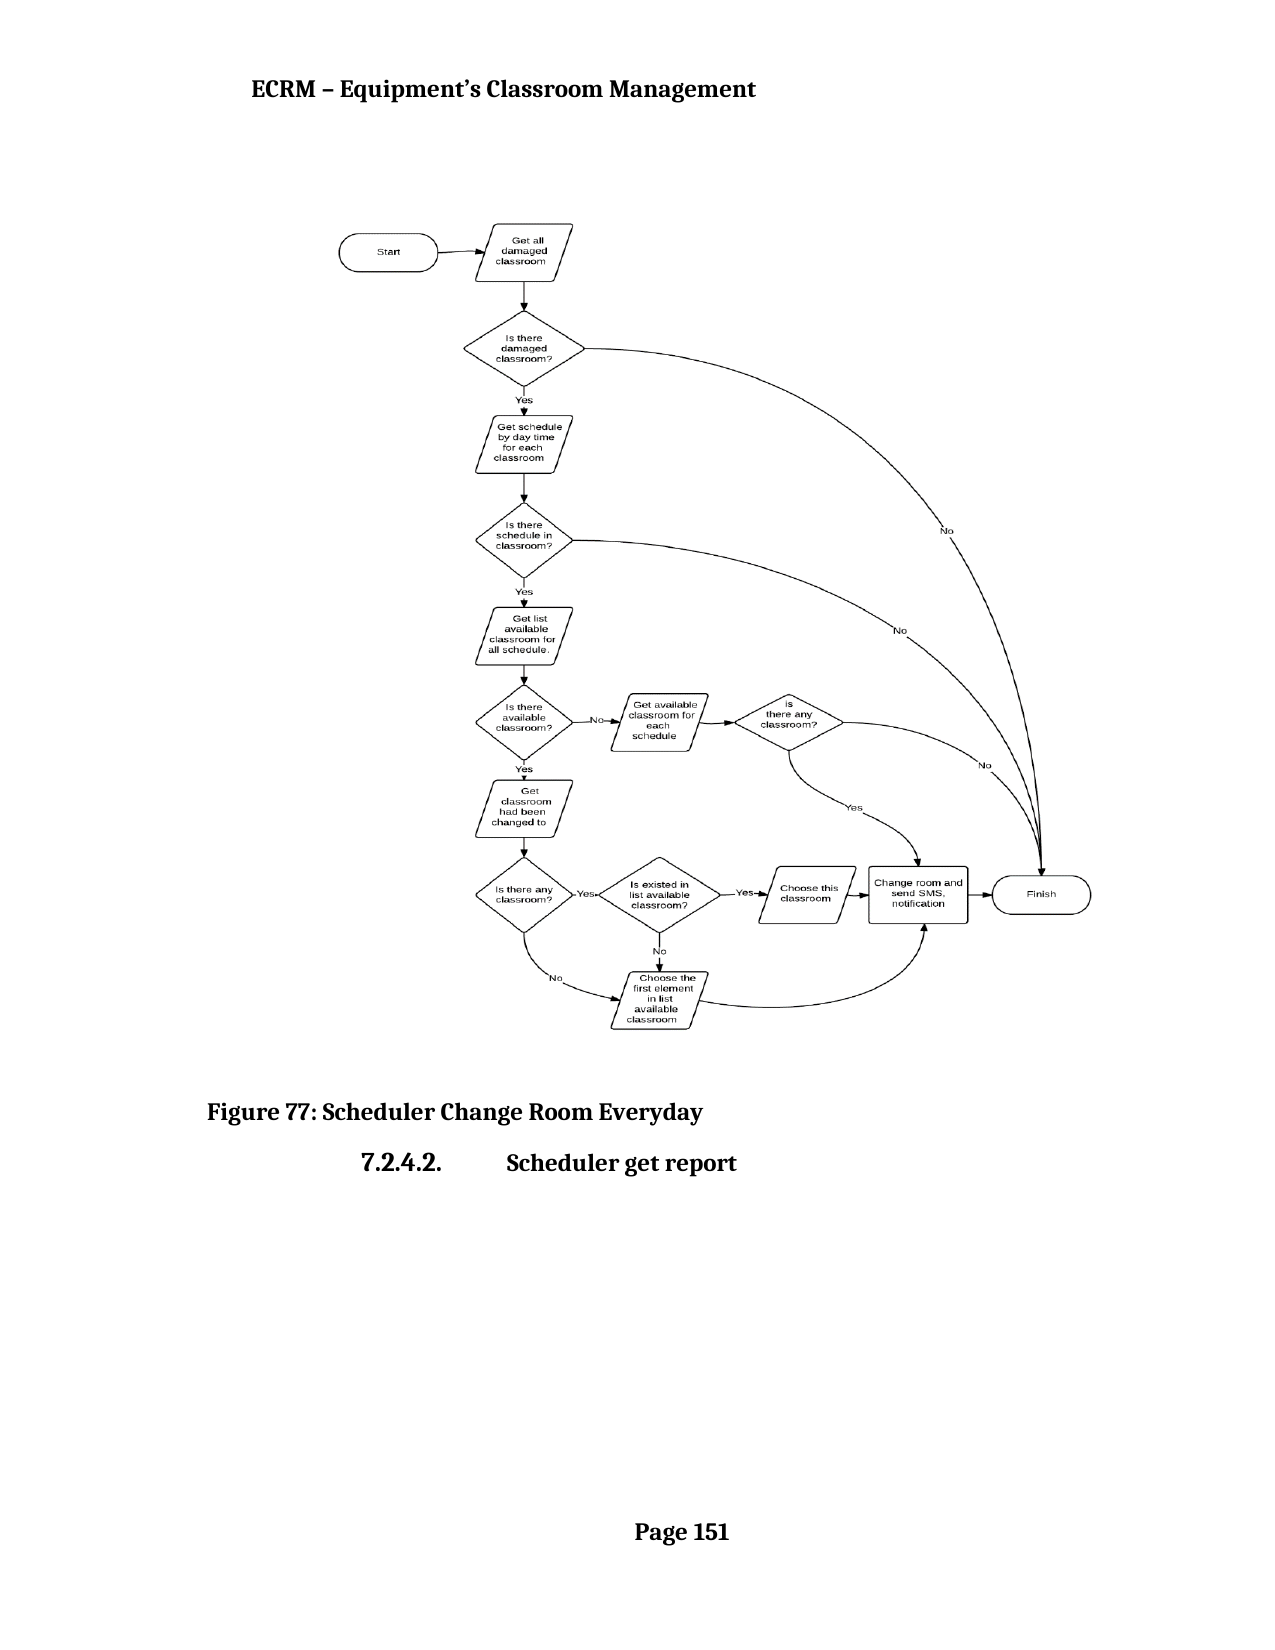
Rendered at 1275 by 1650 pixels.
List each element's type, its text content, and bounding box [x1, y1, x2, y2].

picture [265, 147, 1152, 1073]
text Figure 79: Scheduler Change Room Everyday [207, 1098, 1157, 1127]
list Scheduler get report [361, 1147, 1157, 1178]
